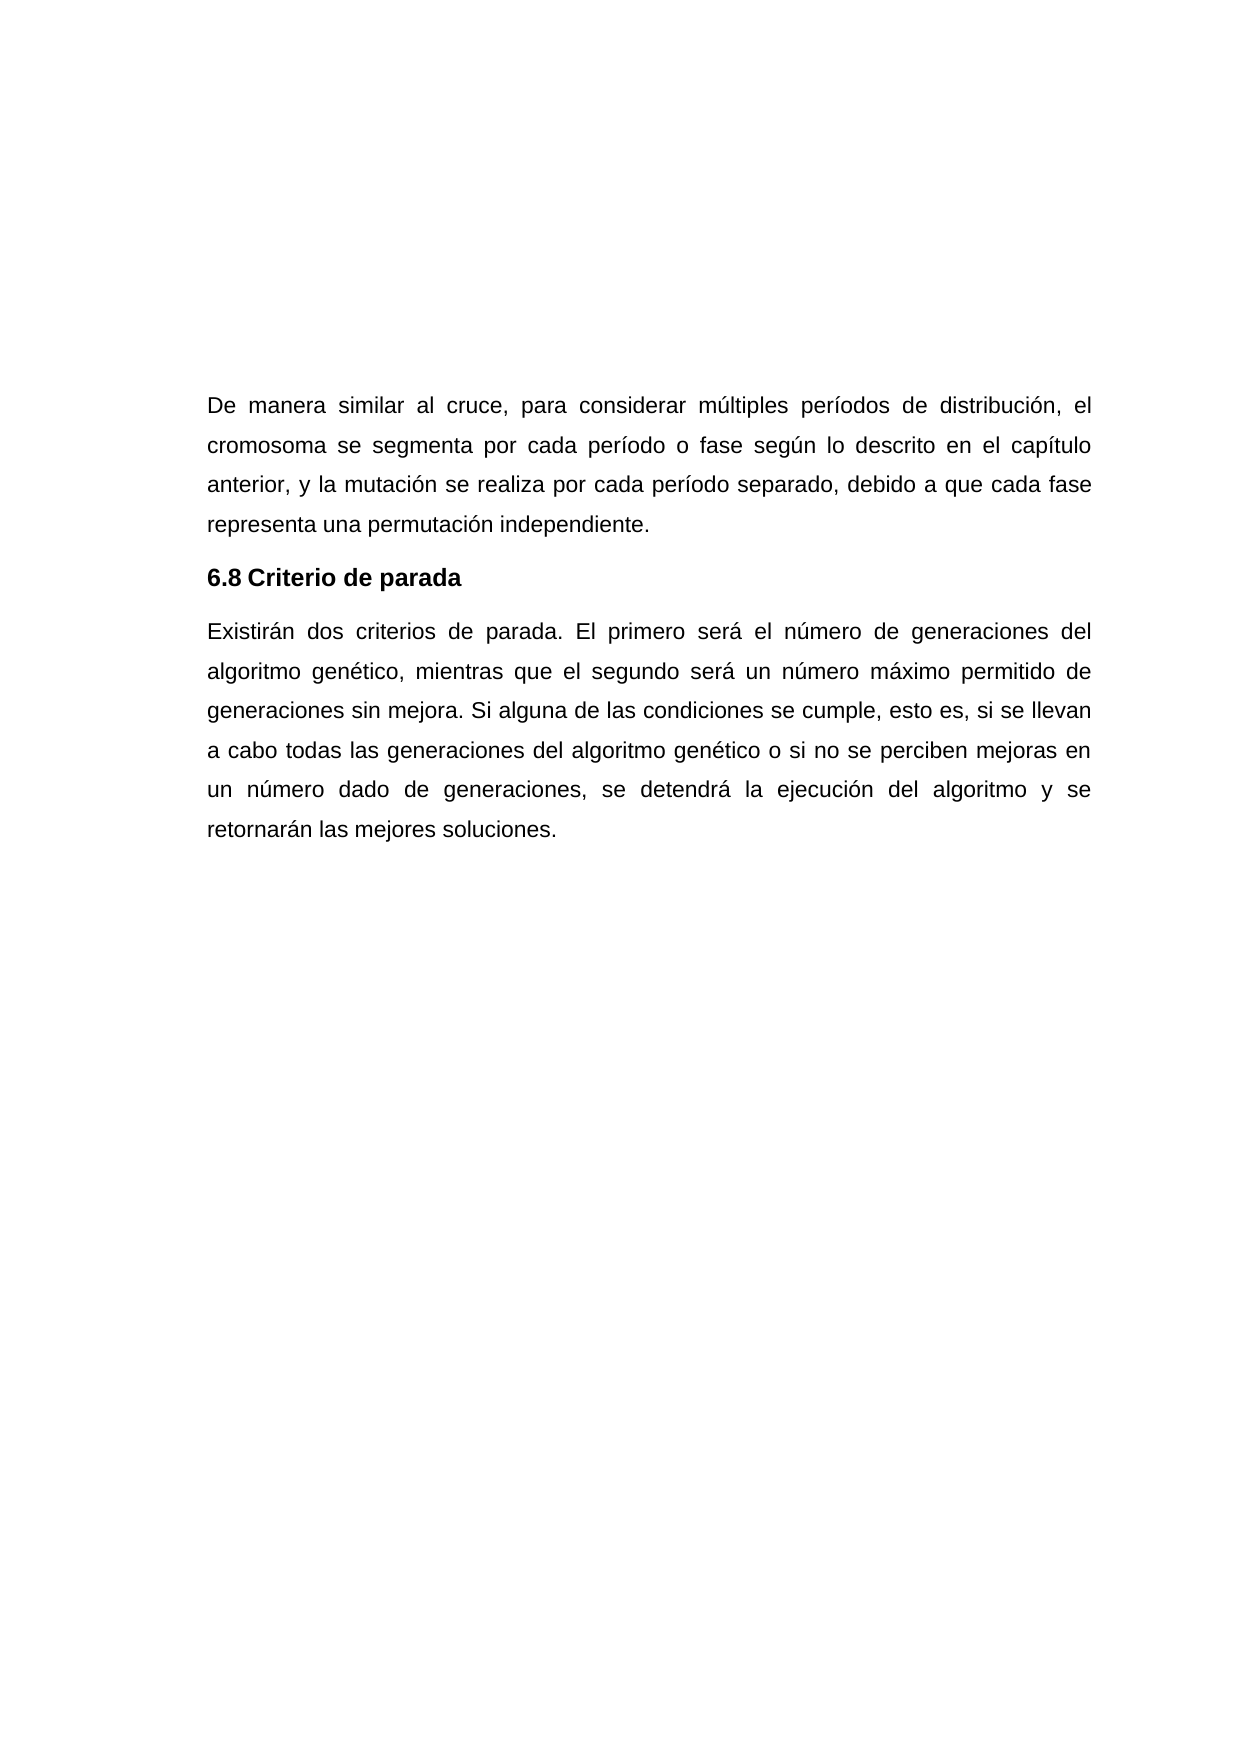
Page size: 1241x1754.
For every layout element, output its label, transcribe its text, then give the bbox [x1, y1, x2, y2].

subtitle Criterio de parada [207, 563, 1092, 591]
text De manera similar al cruce, para considerar múltiples períodos de distribución, el cromosoma se segmenta por cada período o fase según lo descrito en el capítulo anterior, y la mutación se realiza por cada período separado, debido a que cada fase representa una permutación independiente. [207, 392, 1092, 537]
text Existirán dos criterios de parada. El primero será el número de generaciones del algoritmo genético, mientras que el segundo será un número máximo permitido de generaciones sin mejora. Si alguna de las condiciones se cumple, esto es, si se llevan a cabo todas las generaciones del algoritmo genético o si no se perciben mejoras en un número dado de generaciones, se detendrá la ejecución del algoritmo y se retornarán las mejores soluciones. [207, 618, 1092, 842]
